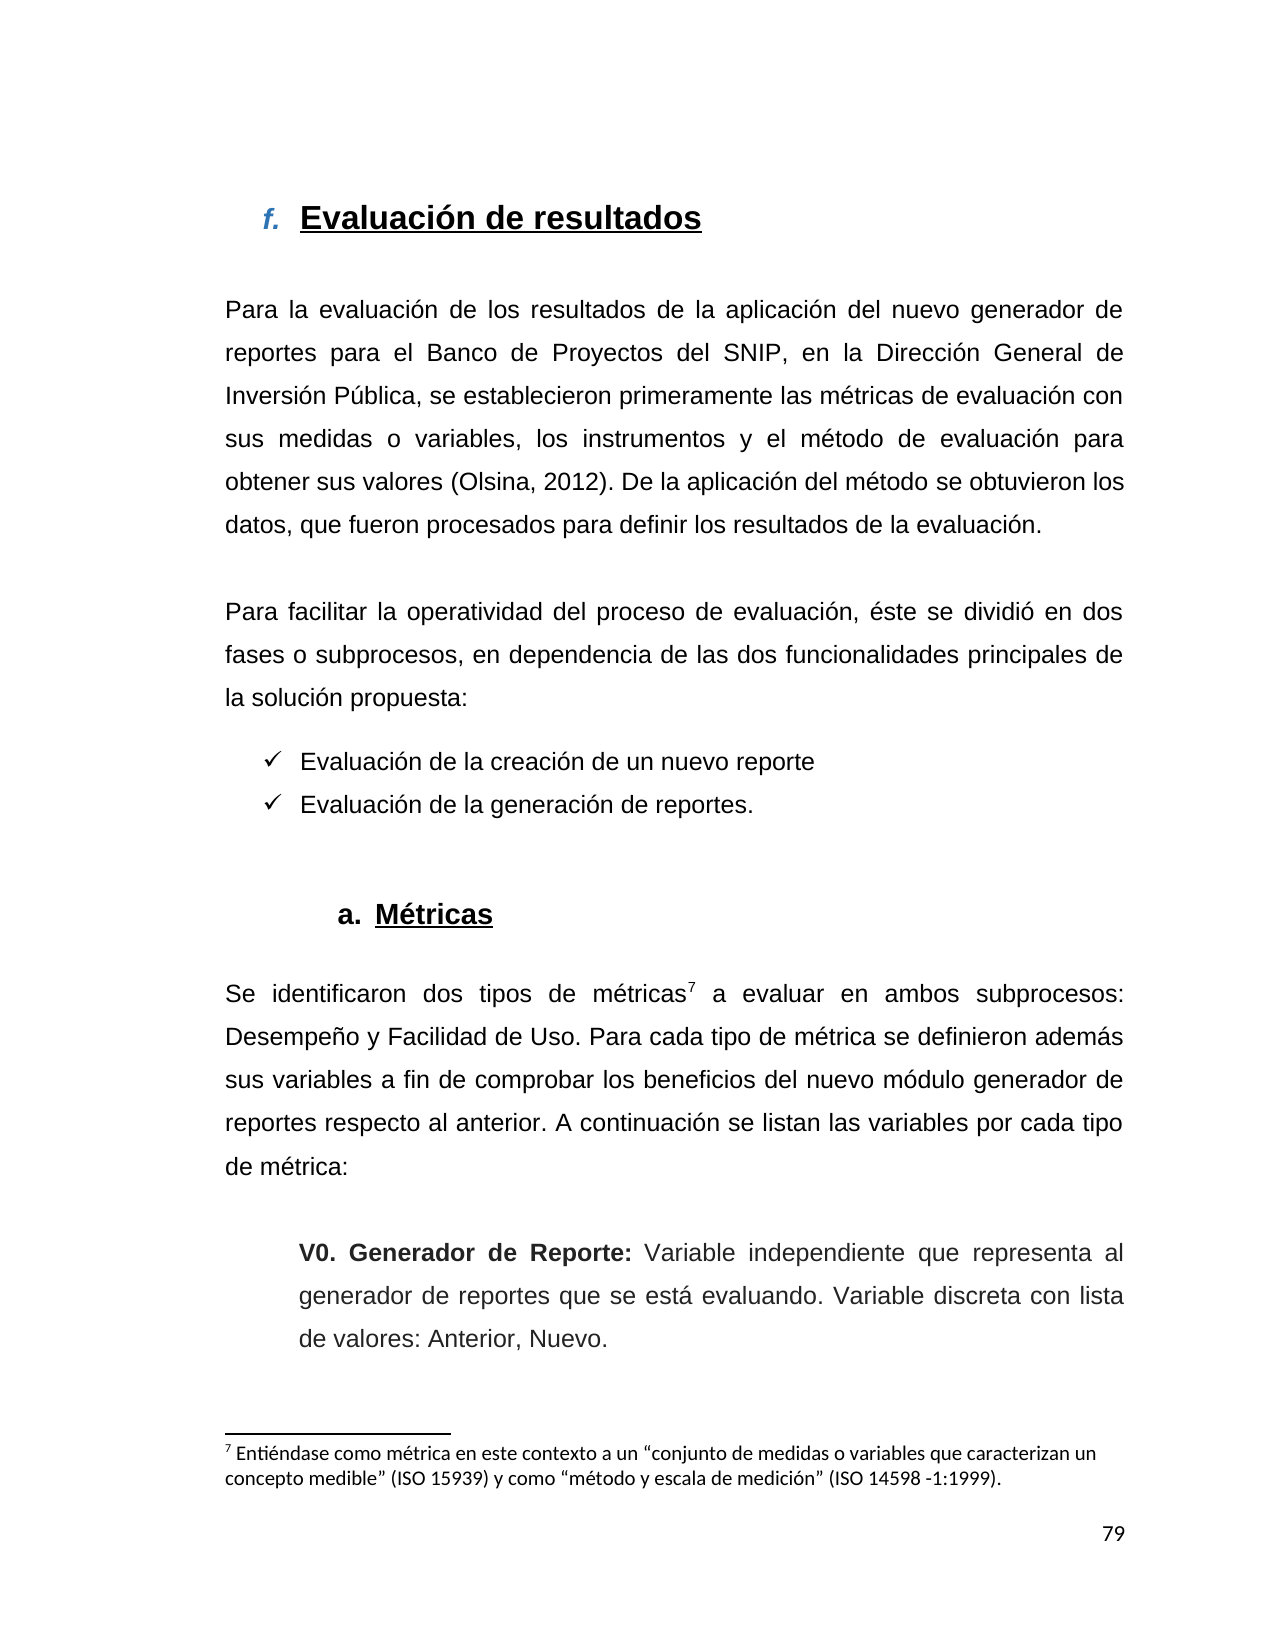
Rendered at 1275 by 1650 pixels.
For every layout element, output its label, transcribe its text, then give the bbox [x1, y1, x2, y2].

list Evaluación de la generación de reportes. [262, 790, 1125, 819]
text Para la evaluación de los resultados de la aplicación del nuevo generador de reportes para el Banco de Proyectos del SNIP, en la Dirección General de Inversión Pública, se establecieron primeramente las métricas de evaluación con sus medidas o variables, los instrumentos y el método de evaluación para obtener sus valores . De la aplicación del método se obtuvieron los datos, que fueron procesados para definir los resultados de la evaluación. [225, 295, 1125, 539]
text Se identificaron dos tipos de métricas a evaluar en ambos subprocesos: Desempeño y Facilidad de Uso. Para cada tipo de métrica se definieron además sus variables a fin de comprobar los beneficios del nuevo módulo generador de reportes respecto al anterior. A continuación se listan las variables por cada tipo de métrica: [225, 979, 1125, 1180]
subtitle Evaluación de resultados [262, 198, 1125, 236]
list Evaluación de la creación de un nuevo reporte [262, 747, 1125, 776]
text Para facilitar la operatividad del proceso de evaluación, éste se dividió en dos fases o subprocesos, en dependencia de las dos funcionalidades principales de la solución propuesta: [225, 597, 1125, 712]
text V0. Generador de Reporte: Variable independiente que representa al generador de reportes que se está evaluando. Variable discreta con lista de valores: Anterior, Nuevo. [298, 1238, 1125, 1353]
subtitle Métricas [337, 897, 1125, 931]
